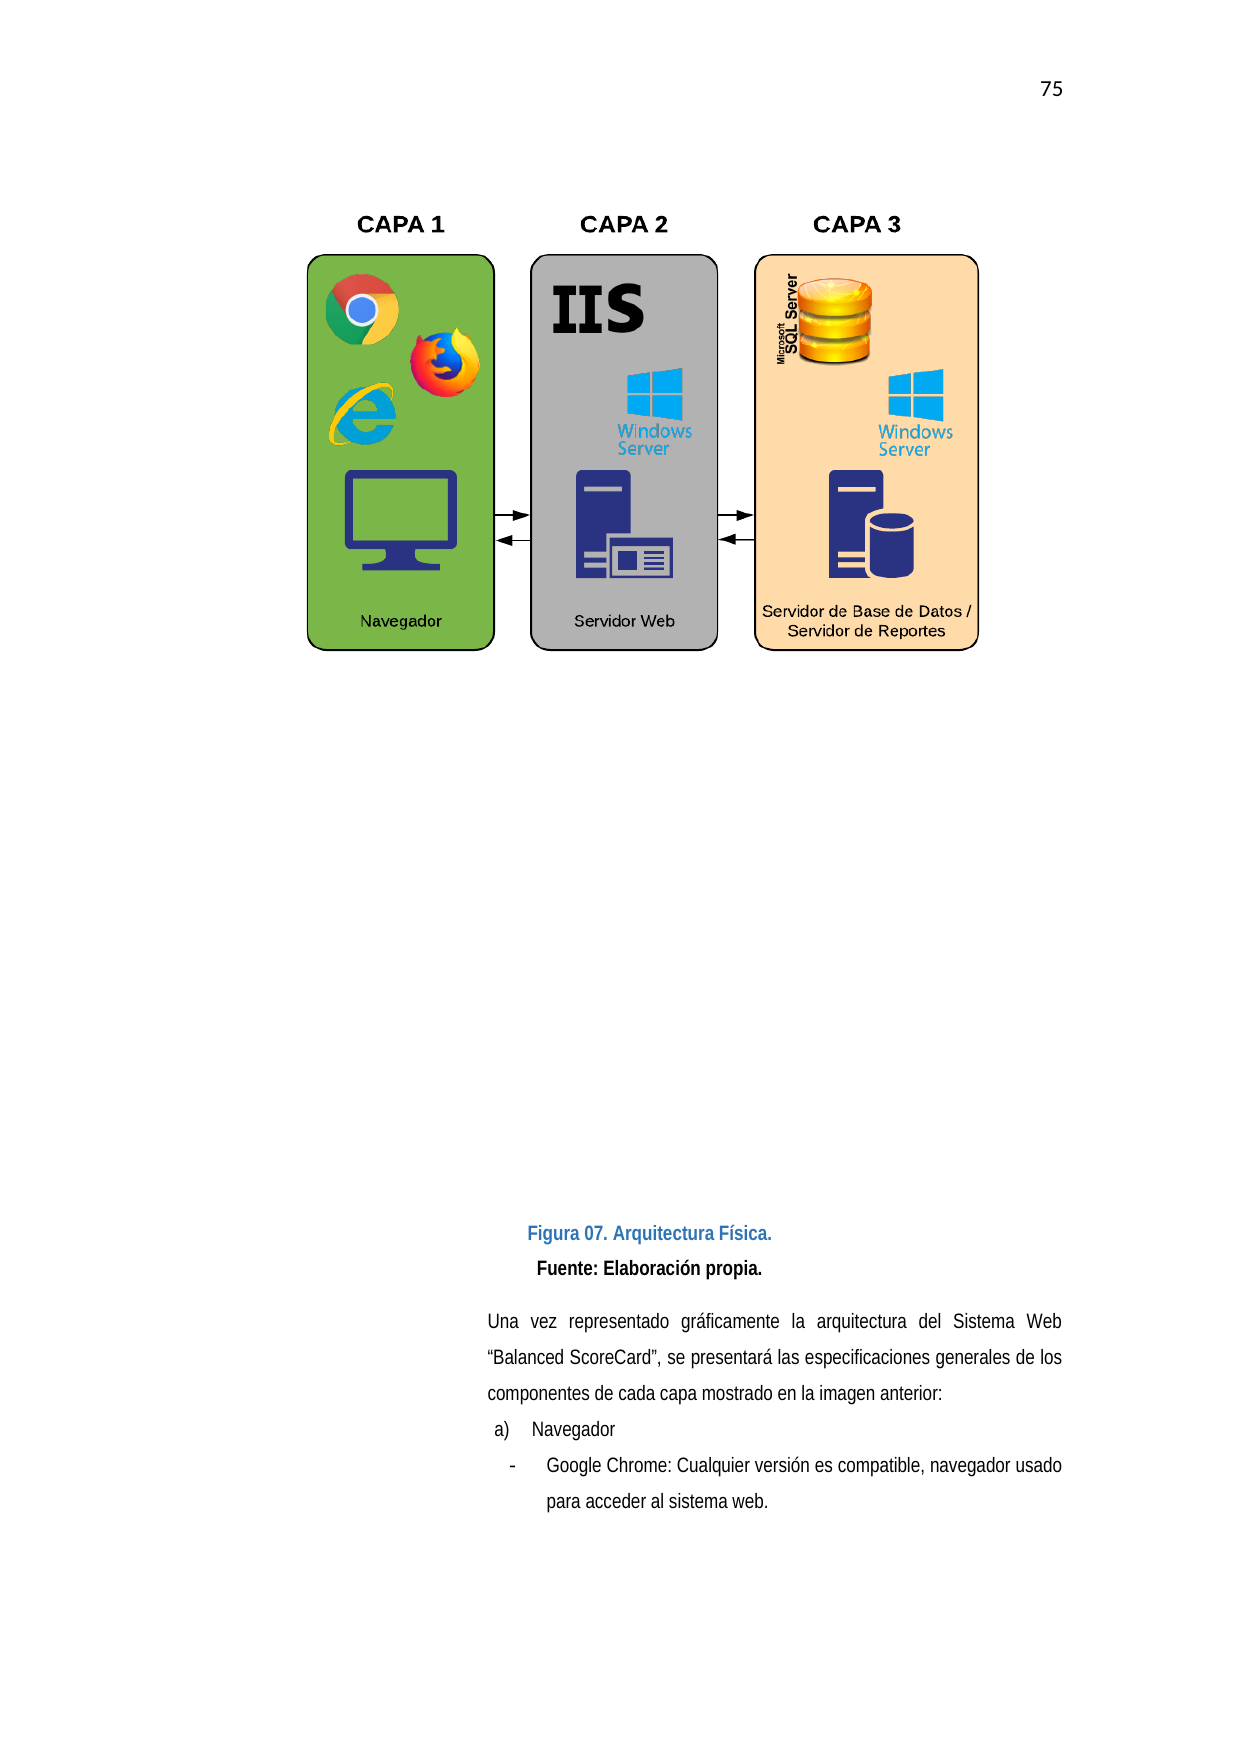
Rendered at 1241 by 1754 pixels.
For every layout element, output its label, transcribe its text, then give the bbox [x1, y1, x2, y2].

list Google Chrome: Cualquier versión es compatible, navegador usado para acceder al sistema web. [509, 1453, 1063, 1513]
list Una vez representado gráficamente la arquitectura del Sistema Web “Balanced ScoreCard”, se presentará las especificaciones generales de los componentes de cada capa mostrado en la imagen anterior: [487, 1309, 1063, 1405]
list Navegador [494, 1417, 1063, 1441]
text Figura 07. Arquitectura Física. [236, 1220, 1063, 1244]
text Fuente: Elaboración propia. [236, 1256, 1063, 1280]
picture [288, 196, 994, 673]
